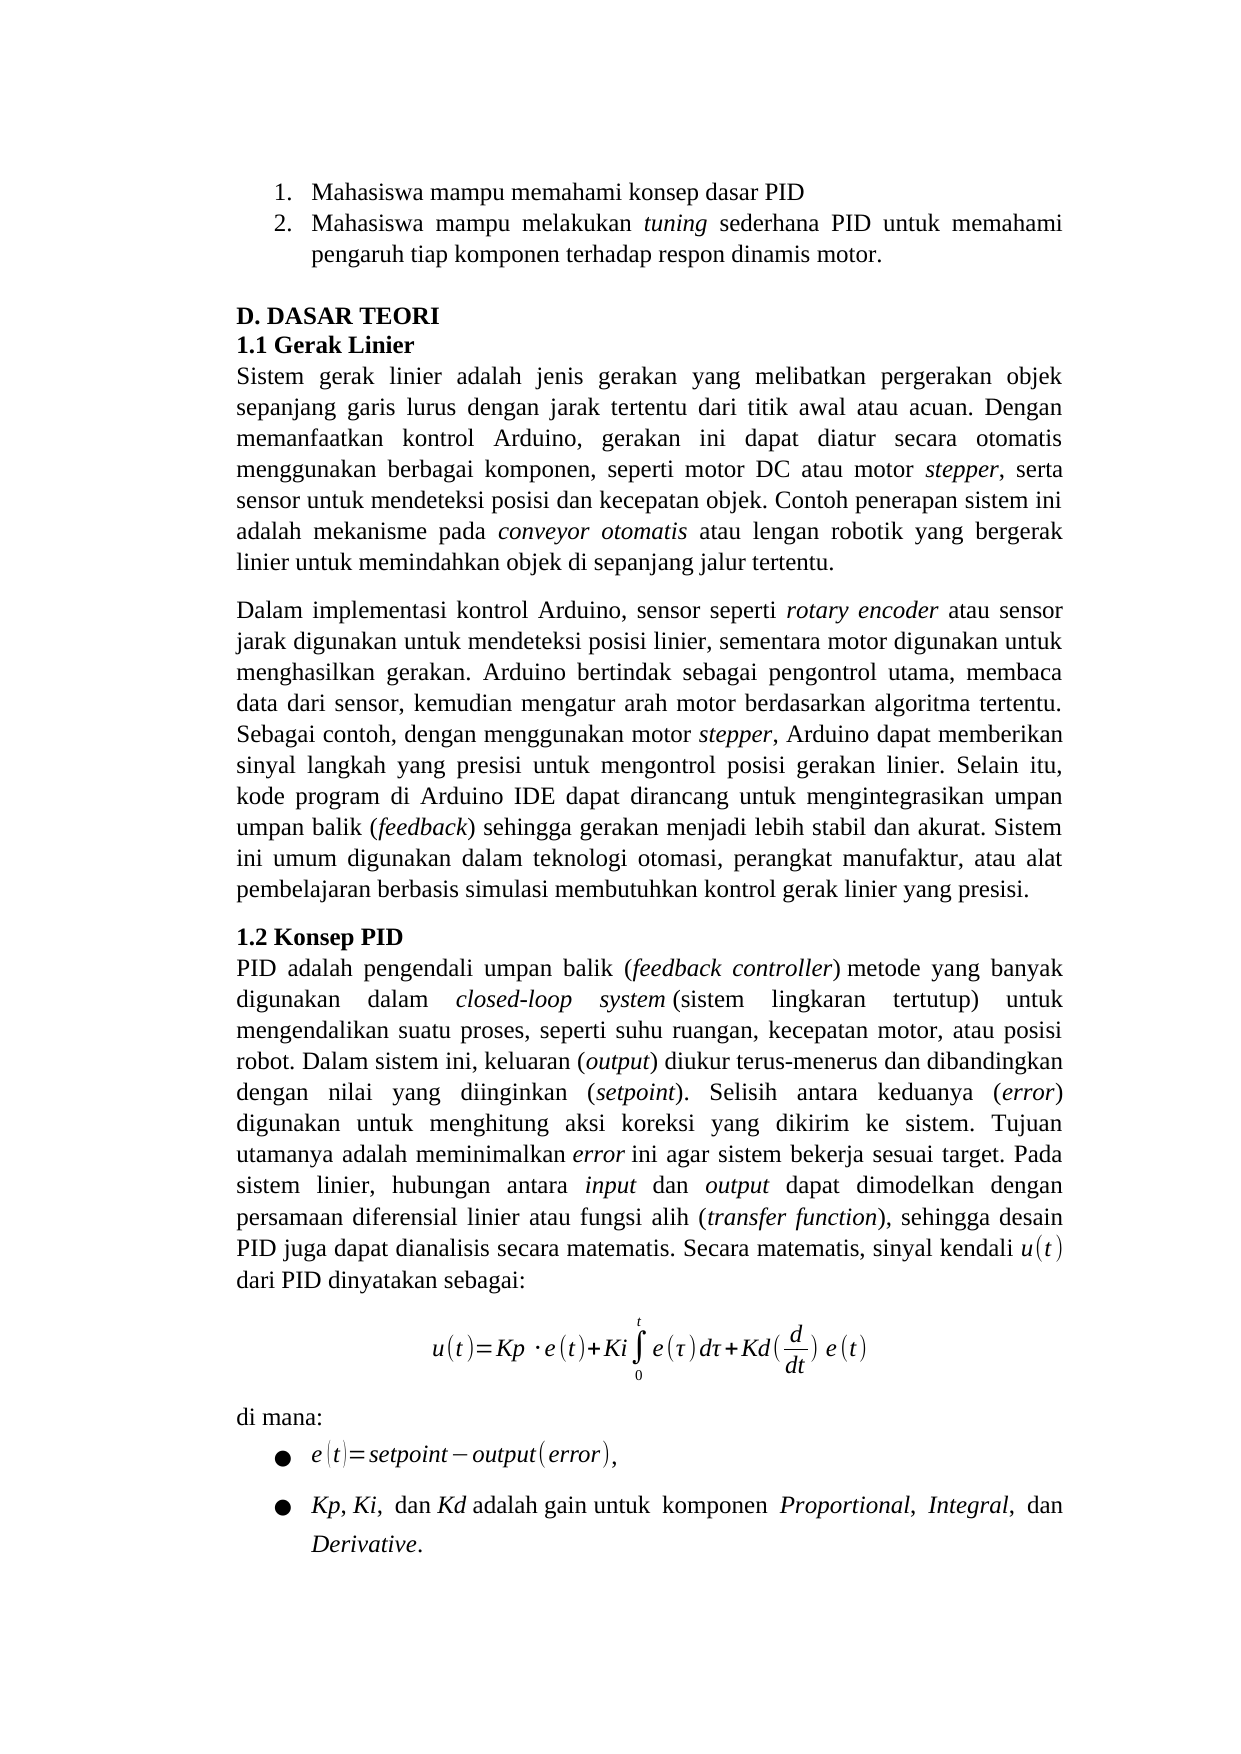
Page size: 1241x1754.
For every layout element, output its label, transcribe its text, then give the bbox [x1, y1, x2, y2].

list , [274, 1433, 1063, 1476]
list Mahasiswa mampu memahami konsep dasar PID [274, 177, 1063, 206]
text di mana: [236, 1402, 1063, 1431]
list Mahasiswa mampu melakukan tuning sederhana PID untuk memahami pengaruh tiap komponen terhadap respon dinamis motor. [274, 208, 1063, 268]
text 1.2 Konsep PID [236, 922, 1063, 951]
text 1.1 Gerak Linier [236, 330, 1063, 359]
list Kp​, Ki​, dan Kd​ adalah gain untuk komponen Proportional, Integral, dan Derivative. [274, 1482, 1063, 1558]
text PID adalah pengendali umpan balik (feedback controller) metode yang banyak digunakan dalam closed-loop system (sistem lingkaran tertutup) untuk mengendalikan suatu proses, seperti suhu ruangan, kecepatan motor, atau posisi robot. Dalam sistem ini, keluaran (output) diukur terus-menerus dan dibandingkan dengan nilai yang diinginkan (setpoint). Selisih antara keduanya (error) digunakan untuk menghitung aksi koreksi yang dikirim ke sistem. Tujuan utamanya adalah meminimalkan error ini agar sistem bekerja sesuai target. Pada sistem linier, hubungan antara input dan output dapat dimodelkan dengan persamaan diferensial linier atau fungsi alih (transfer function), sehingga desain PID juga dapat dianalisis secara matematis. Secara matematis, sinyal kendali dari PID dinyatakan sebagai: [236, 953, 1063, 1294]
text Dalam implementasi kontrol Arduino, sensor seperti rotary encoder atau sensor jarak digunakan untuk mendeteksi posisi linier, sementara motor digunakan untuk menghasilkan gerakan. Arduino bertindak sebagai pengontrol utama, membaca data dari sensor, kemudian mengatur arah motor berdasarkan algoritma tertentu. Sebagai contoh, dengan menggunakan motor stepper, Arduino dapat memberikan sinyal langkah yang presisi untuk mengontrol posisi gerakan linier. Selain itu, kode program di Arduino IDE dapat dirancang untuk mengintegrasikan umpan umpan balik (feedback) sehingga gerakan menjadi lebih stabil dan akurat. Sistem ini umum digunakan dalam teknologi otomasi, perangkat manufaktur, atau alat pembelajaran berbasis simulasi membutuhkan kontrol gerak linier yang presisi. [236, 595, 1063, 903]
text Sistem gerak linier adalah jenis gerakan yang melibatkan pergerakan objek sepanjang garis lurus dengan jarak tertentu dari titik awal atau acuan. Dengan memanfaatkan kontrol Arduino, gerakan ini dapat diatur secara otomatis menggunakan berbagai komponen, seperti motor DC atau motor stepper, serta sensor untuk mendeteksi posisi dan kecepatan objek. Contoh penerapan sistem ini adalah mekanisme pada conveyor otomatis atau lengan robotik yang bergerak linier untuk memindahkan objek di sepanjang jalur tertentu. [236, 361, 1063, 576]
subtitle D. DASAR TEORI [236, 301, 1063, 330]
